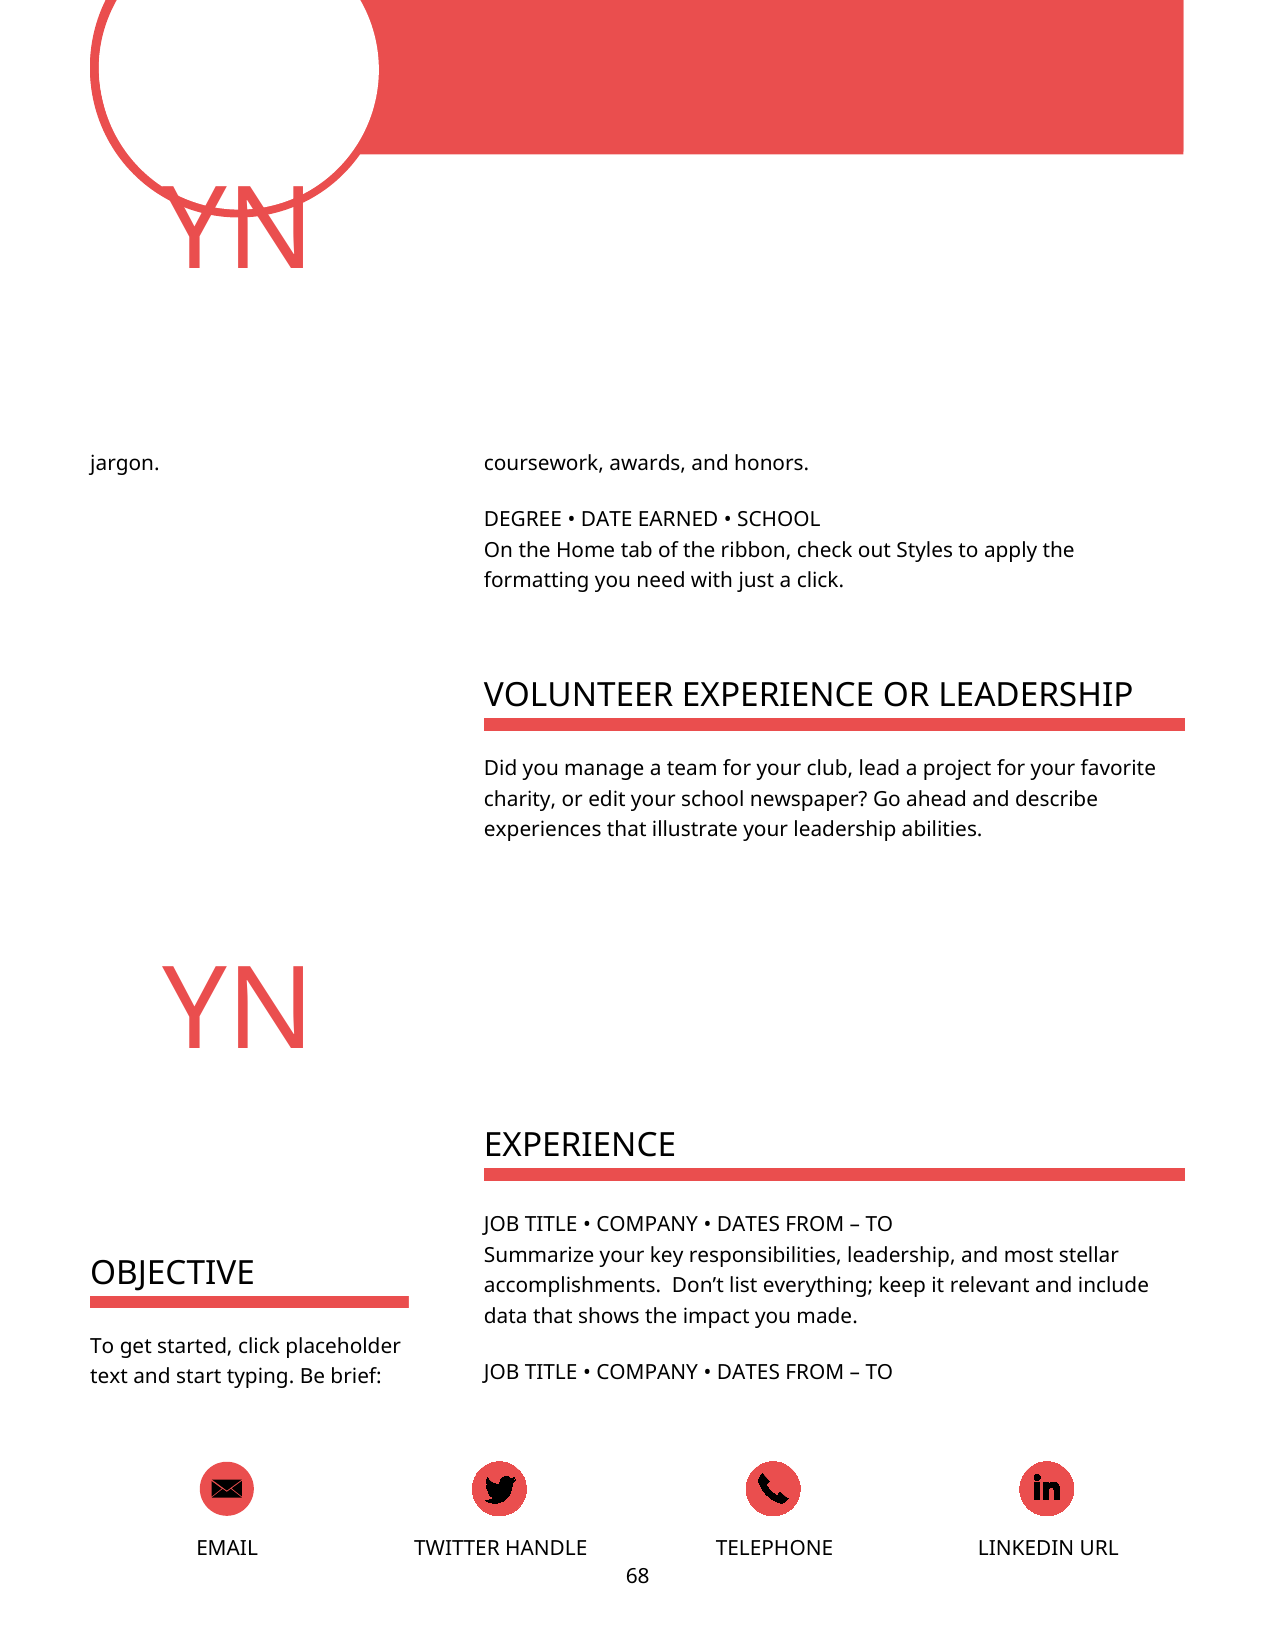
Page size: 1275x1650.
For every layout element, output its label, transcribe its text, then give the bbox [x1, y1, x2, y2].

table_header [90, 396, 484, 845]
table_header • • • • • • • • [484, 1181, 1185, 1390]
table_header • • • • • • • • [484, 731, 1185, 845]
table_header • • • • • • • • [484, 873, 1185, 1168]
table_header • • • • • • • • [484, 396, 1185, 718]
table_header [90, 873, 484, 1390]
